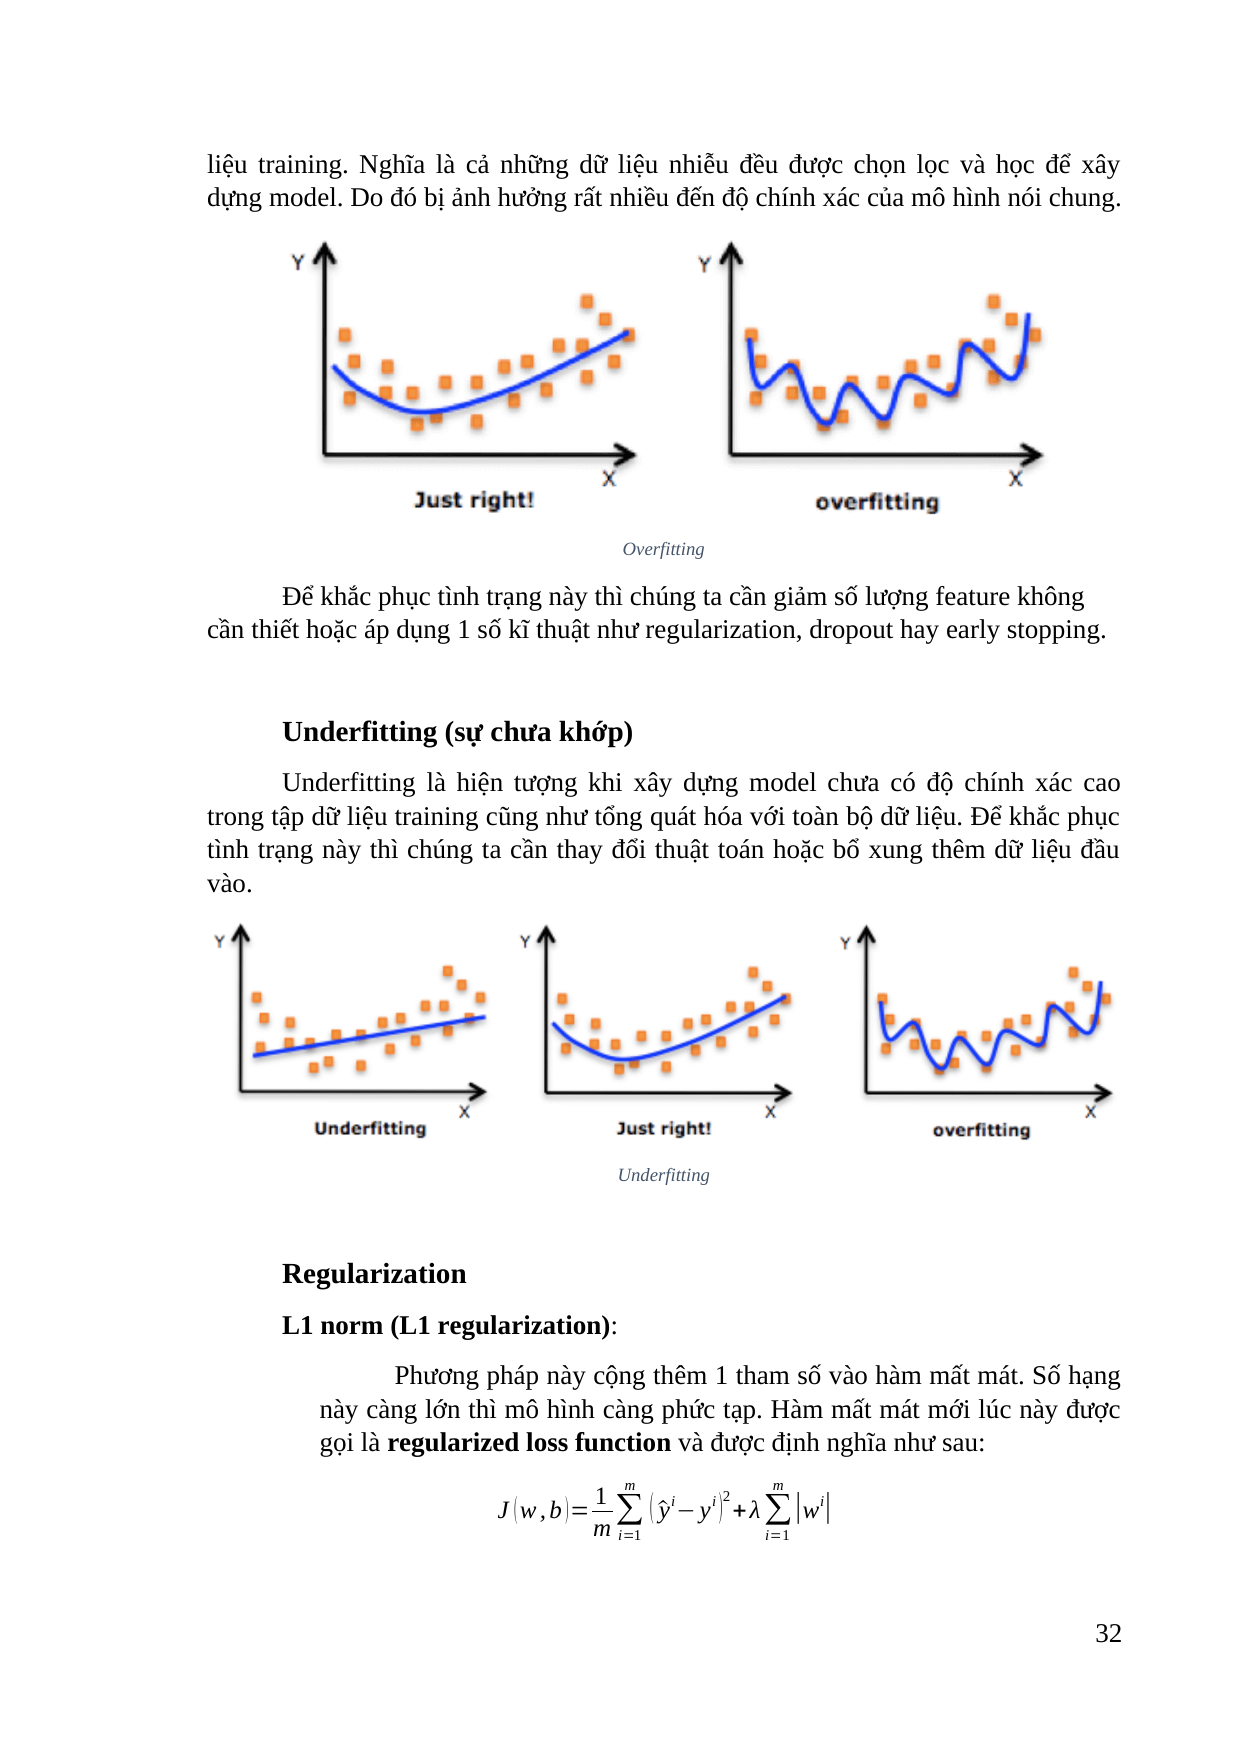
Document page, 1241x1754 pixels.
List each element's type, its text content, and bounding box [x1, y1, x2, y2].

text L1 norm (L1 regularization): [207, 1309, 1122, 1340]
text Underfitting là hiện tượng khi xây dựng model chưa có độ chính xác cao trong tập dữ liệu training cũng như tổng quát hóa với toàn bộ dữ liệu. Để khắc phục tình trạng này thì chúng ta cần thay đổi thuật toán hoặc bổ xung thêm dữ liệu đầu vào. [207, 767, 1122, 898]
picture [273, 231, 1055, 519]
text Overfitting [207, 537, 1122, 559]
text Underfitting [207, 1164, 1122, 1185]
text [207, 148, 1122, 212]
text Underfitting (sự chưa khớp) [207, 714, 1122, 747]
text Để khắc phục tình trạng này thì chúng ta cần giảm số lượng feature không cần thiết hoặc áp dụng 1 số kĩ thuật như regularization, dropout hay early stopping. [207, 580, 1122, 644]
text Phương pháp này cộng thêm 1 tham số vào hàm mất mát. Số hạng này càng lớn thì mô hình càng phức tạp. Hàm mất mát mới lúc này được gọi là regularized loss function và được định nghĩa như sau: [319, 1359, 1122, 1458]
picture [206, 917, 1123, 1145]
text Regularization [207, 1256, 1122, 1290]
